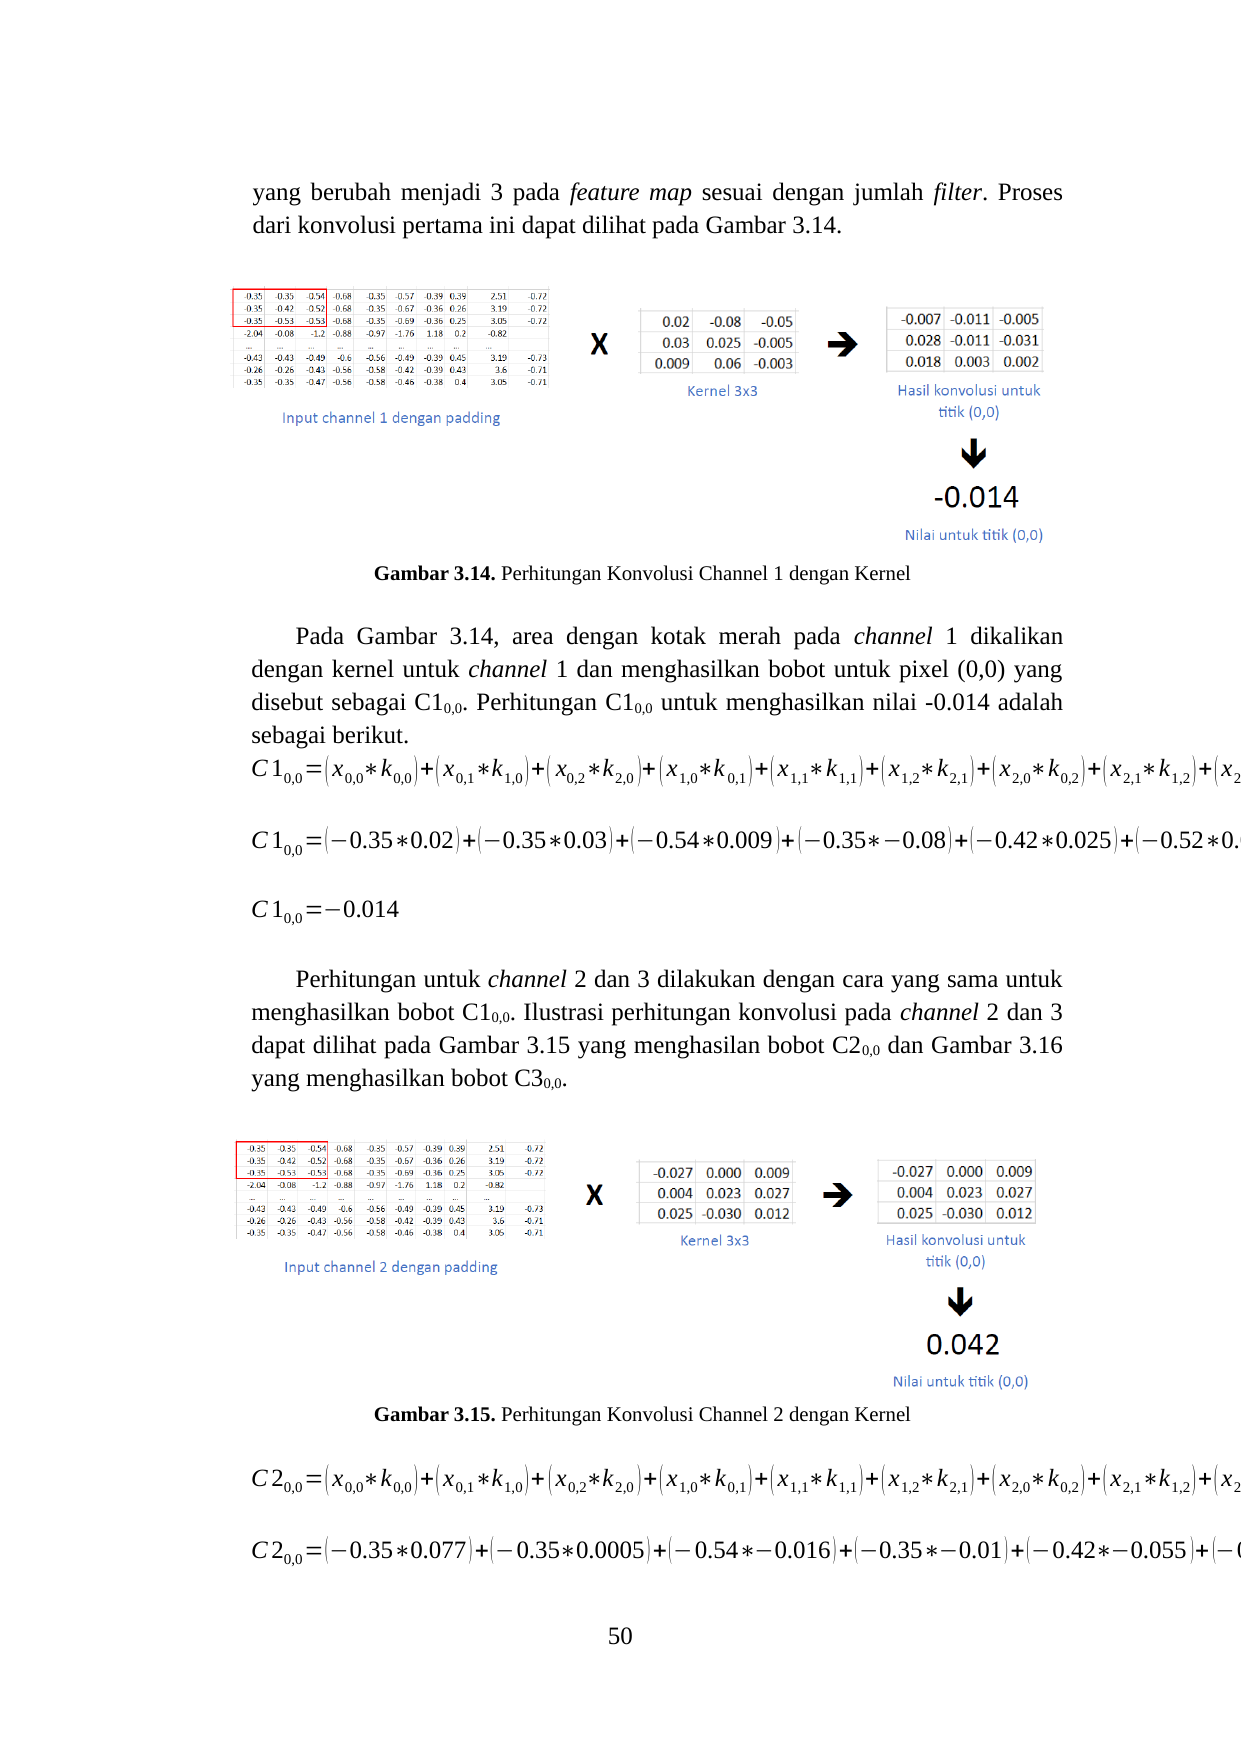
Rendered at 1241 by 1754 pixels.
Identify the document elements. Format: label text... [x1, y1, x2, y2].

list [252, 177, 1063, 239]
picture [221, 1129, 1052, 1398]
list Perhitungan untuk channel 2 dan 3 dilakukan dengan cara yang sama untuk menghasilkan bobot C10,0. Ilustrasi perhitungan konvolusi pada channel 2 dan 3 dapat dilihat pada Gambar 3.15 yang menghasilan bobot C20,0 dan Gambar 3.16 yang menghasilkan bobot C30,0. [251, 964, 1063, 1092]
text Gambar 3.14. Perhitungan Konvolusi Channel 1 dengan Kernel [177, 561, 1063, 585]
picture [221, 276, 1058, 557]
list Pada Gambar 3.14, area dengan kotak merah pada channel 1 dikalikan dengan kernel untuk channel 1 dan menghasilkan bobot untuk pixel (0,0) yang disebut sebagai C10,0. Perhitungan C10,0 untuk menghasilkan nilai -0.014 adalah sebagai berikut. [251, 621, 1063, 749]
text Gambar 3.15. Perhitungan Konvolusi Channel 2 dengan Kernel [177, 1402, 1063, 1426]
